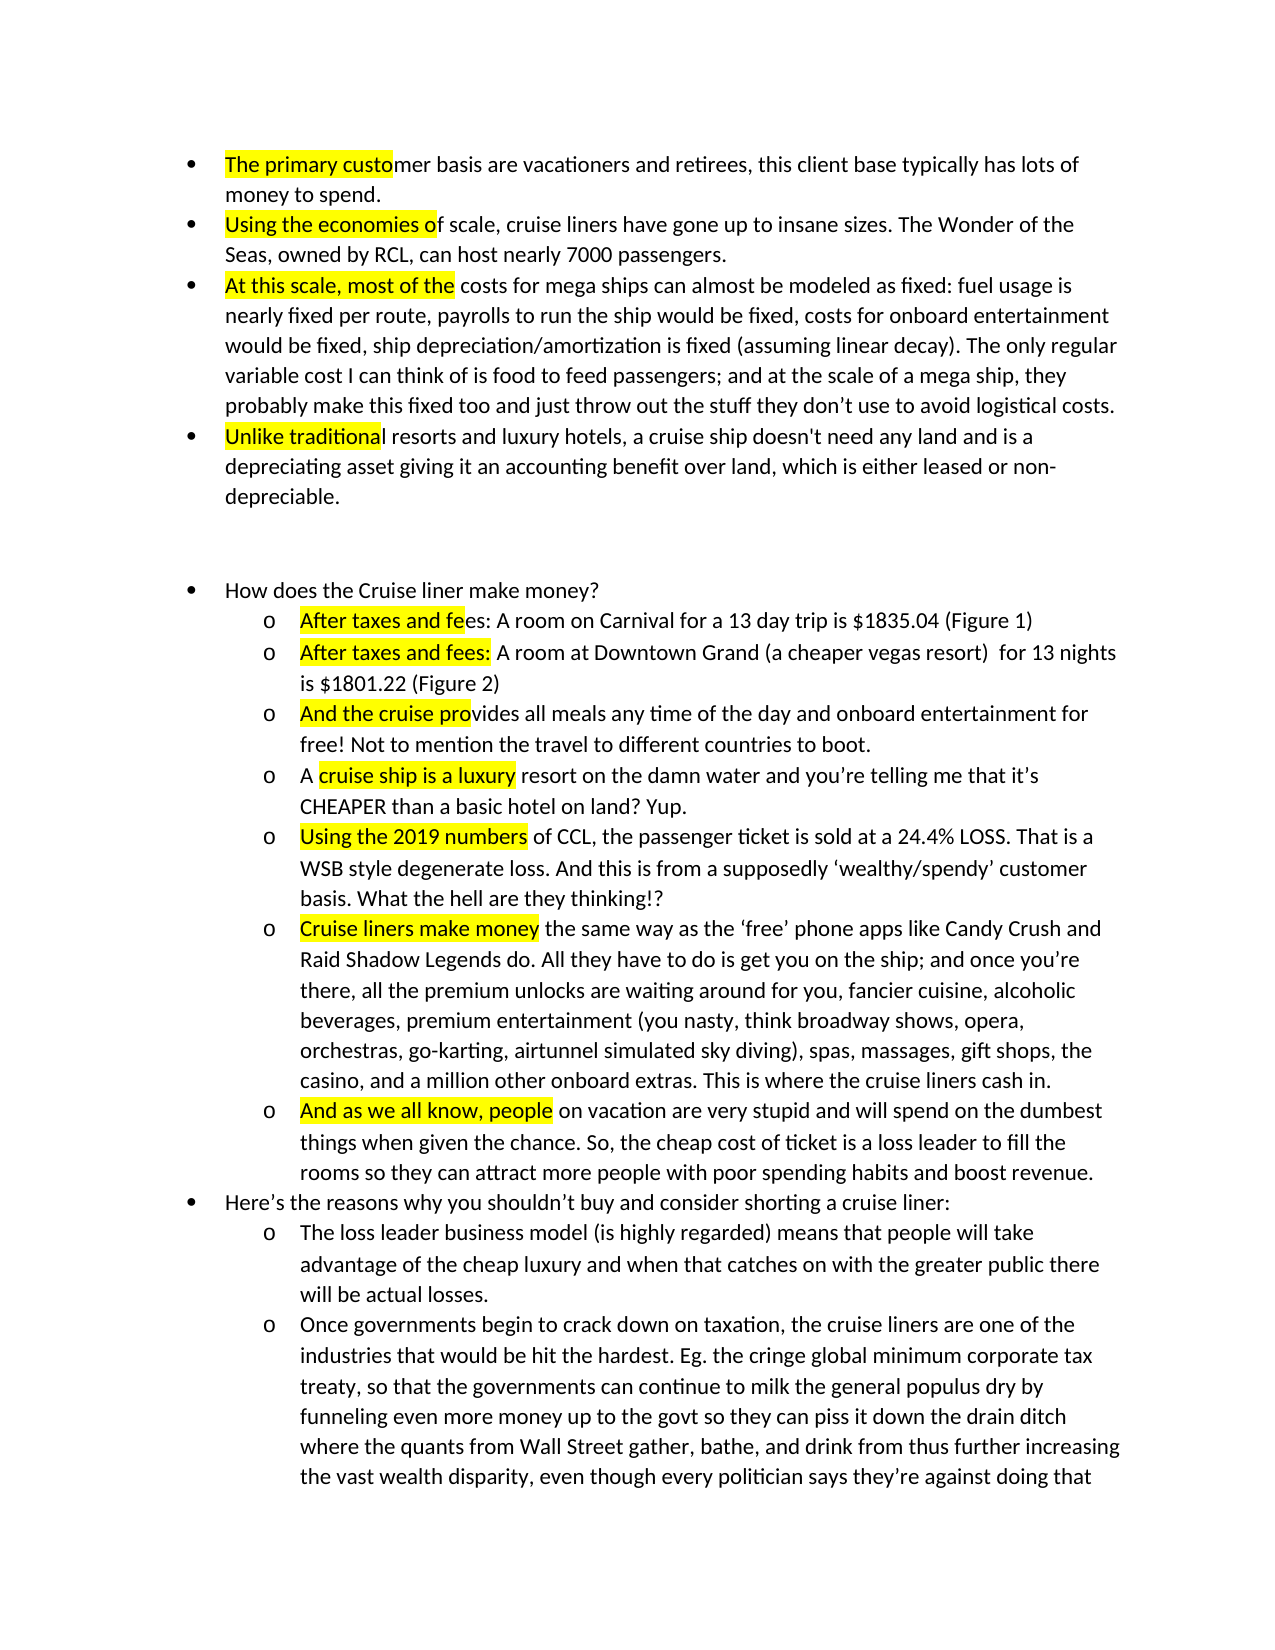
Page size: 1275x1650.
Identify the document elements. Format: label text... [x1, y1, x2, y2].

list The primary customer basis are vacationers and retirees, this client base typically has lots of money to spend. [187, 150, 1125, 208]
list A cruise ship is a luxury resort on the damn water and you’re telling me that it’s CHEAPER than a basic hotel on land? Yup. [262, 761, 1125, 820]
list Unlike traditional resorts and luxury hotels, a cruise ship doesn't need any land and is a depreciating asset giving it an accounting benefit over land, which is either leased or non-depreciable. [187, 422, 1125, 510]
list At this scale, most of the costs for mega ships can almost be modeled as fixed: fuel usage is nearly fixed per route, payrolls to run the ship would be fixed, costs for onboard entertainment would be fixed, ship depreciation/amortization is fixed (assuming linear decay). The only regular variable cost I can think of is food to feed passengers; and at the scale of a mega ship, they probably make this fixed too and just throw out the stuff they don’t use to avoid logistical costs. [187, 271, 1125, 420]
list Using the 2019 numbers of CCL, the passenger ticket is sold at a 24.4% LOSS. That is a WSB style degenerate loss. And this is from a supposedly ‘wealthy/spendy’ customer basis. What the hell are they thinking!? [262, 822, 1125, 912]
list Here’s the reasons why you shouldn’t buy and consider shorting a cruise liner: [187, 1188, 1125, 1216]
list And the cruise provides all meals any time of the day and onboard entertainment for free! Not to mention the travel to different countries to boot. [262, 699, 1125, 759]
list The loss leader business model (is highly regarded) means that people will take advantage of the cheap luxury and when that catches on with the greater public there will be actual losses. [262, 1218, 1125, 1308]
list After taxes and fees: A room on Carnival for a 13 day trip is $1835.04 (Figure 1) [262, 606, 1125, 635]
list Cruise liners make money the same way as the ‘free’ phone apps like Candy Crush and Raid Shadow Legends do. All they have to do is get you on the ship; and once you’re there, all the premium unlocks are waiting around for you, fancier cuisine, alcoholic beverages, premium entertainment (you nasty, think broadway shows, opera, orchestras, go-karting, airtunnel simulated sky diving), spas, massages, gift shops, the casino, and a million other onboard extras. This is where the cruise liners cash in. [262, 914, 1125, 1094]
list Using the economies of scale, cruise liners have gone up to insane sizes. The Wonder of the Seas, owned by RCL, can host nearly 7000 passengers. [187, 210, 1125, 269]
list After taxes and fees: A room at Downtown Grand (a cheaper vegas resort) for 13 nights is $1801.22 (Figure 2) [262, 638, 1125, 697]
list How does the Cruise liner make money? [187, 576, 1125, 604]
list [262, 1310, 1125, 1491]
list And as we all know, people on vacation are very stupid and will spend on the dumbest things when given the chance. So, the cheap cost of ticket is a loss leader to fill the rooms so they can attract more people with poor spending habits and boost revenue. [262, 1097, 1125, 1186]
